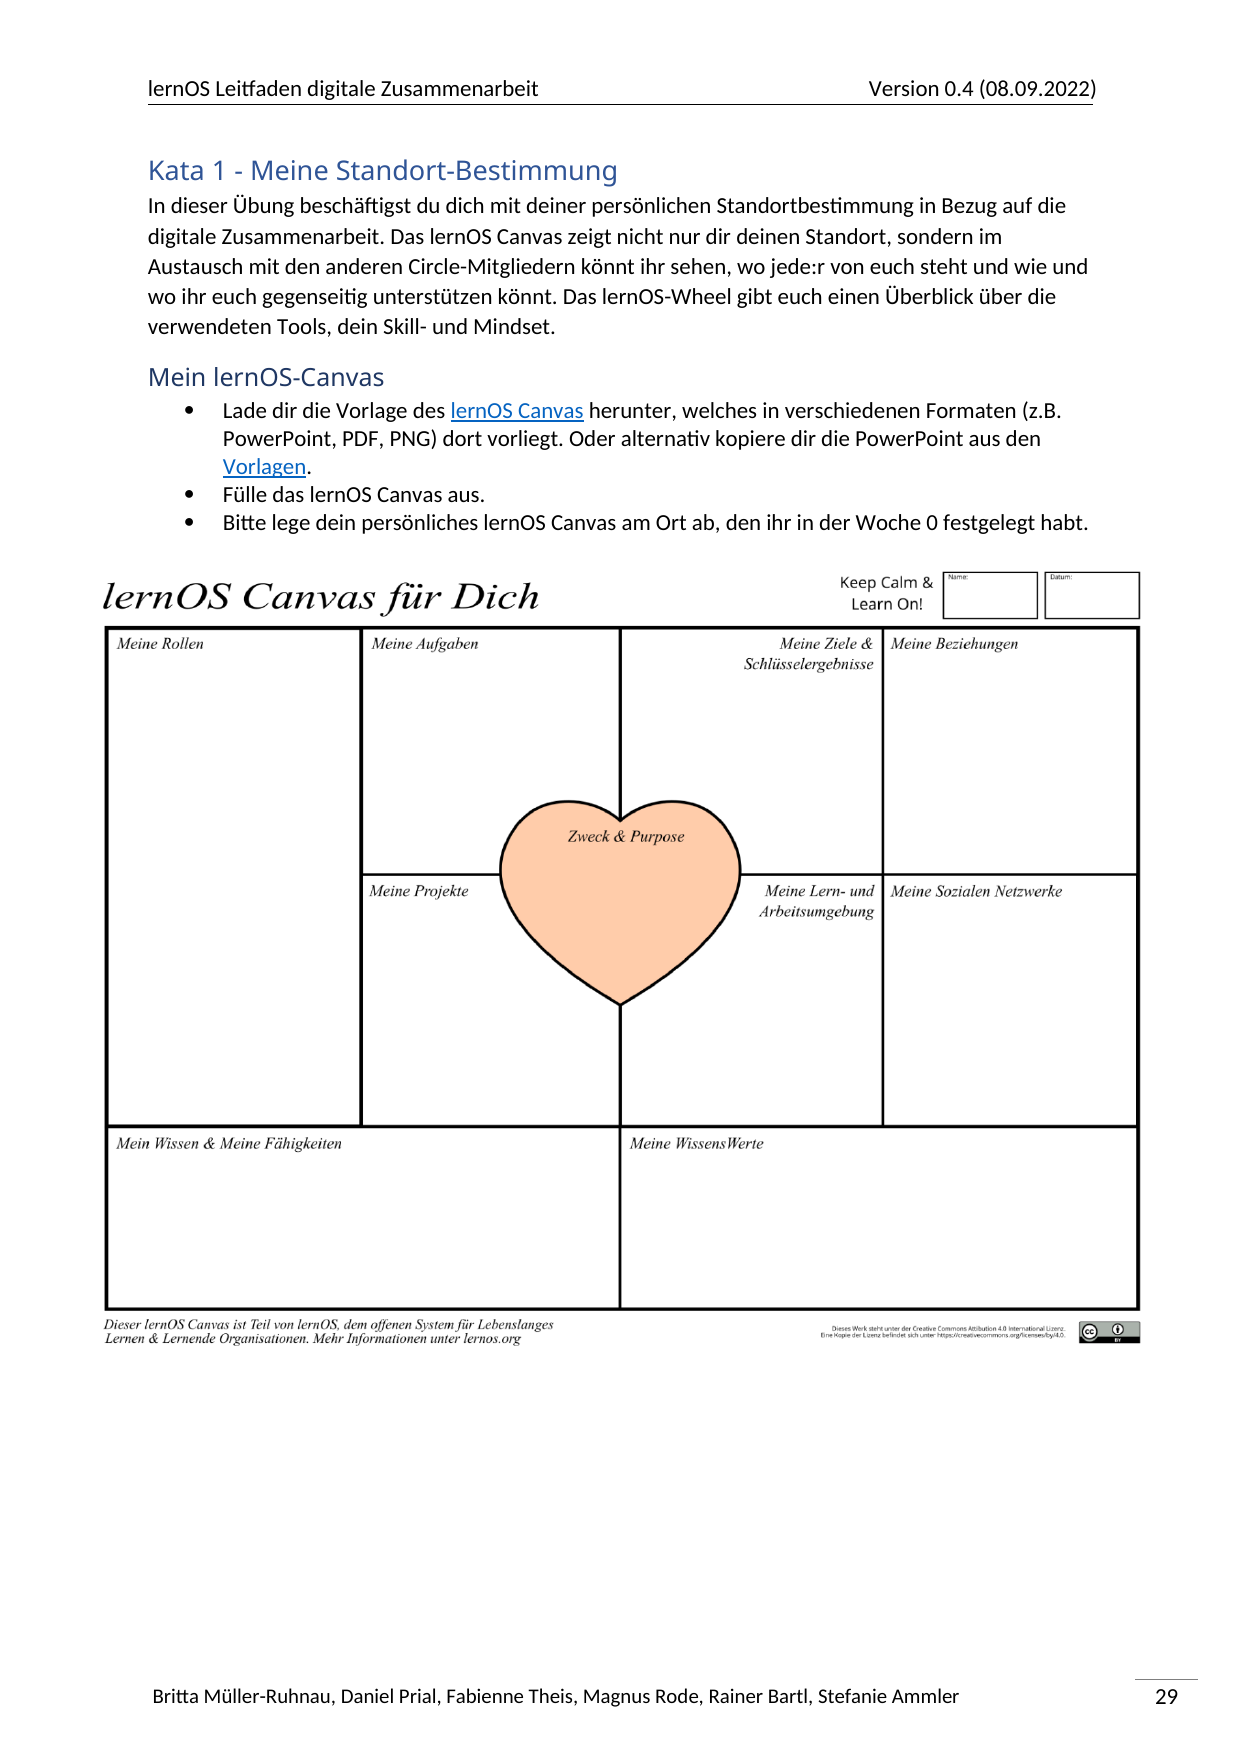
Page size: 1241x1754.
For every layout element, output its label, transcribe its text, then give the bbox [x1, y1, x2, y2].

list Bitte lege dein persönliches lernOS Canvas am Ort ab, den ihr in der Woche 0 festgelegt habt. [185, 508, 1093, 536]
text In dieser Übung beschäftigst du dich mit deiner persönlichen Standortbestimmung in Bezug auf die digitale Zusammenarbeit. Das lernOS Canvas zeigt nicht nur dir deinen Standort, sondern im Austausch mit den anderen Circle-Mitgliedern könnt ihr sehen, wo jede:r von euch steht und wie und wo ihr euch gegenseitig unterstützen könnt. Das lernOS-Wheel gibt euch einen Überblick über die verwendeten Tools, dein Skill- und Mindset. [148, 192, 1093, 340]
subtitle Kata 1 - Meine Standort-Bestimmung [148, 152, 1093, 189]
list Lade dir die Vorlage des lernOS Canvas herunter, welches in verschiedenen Formaten (z.B. PowerPoint, PDF, PNG) dort vorliegt. Oder alternativ kopiere dir die PowerPoint aus den Vorlagen. [185, 396, 1093, 480]
picture [61, 562, 1179, 1354]
subtitle Mein lernOS-Canvas [148, 359, 1093, 393]
list Fülle das lernOS Canvas aus. [185, 480, 1093, 508]
